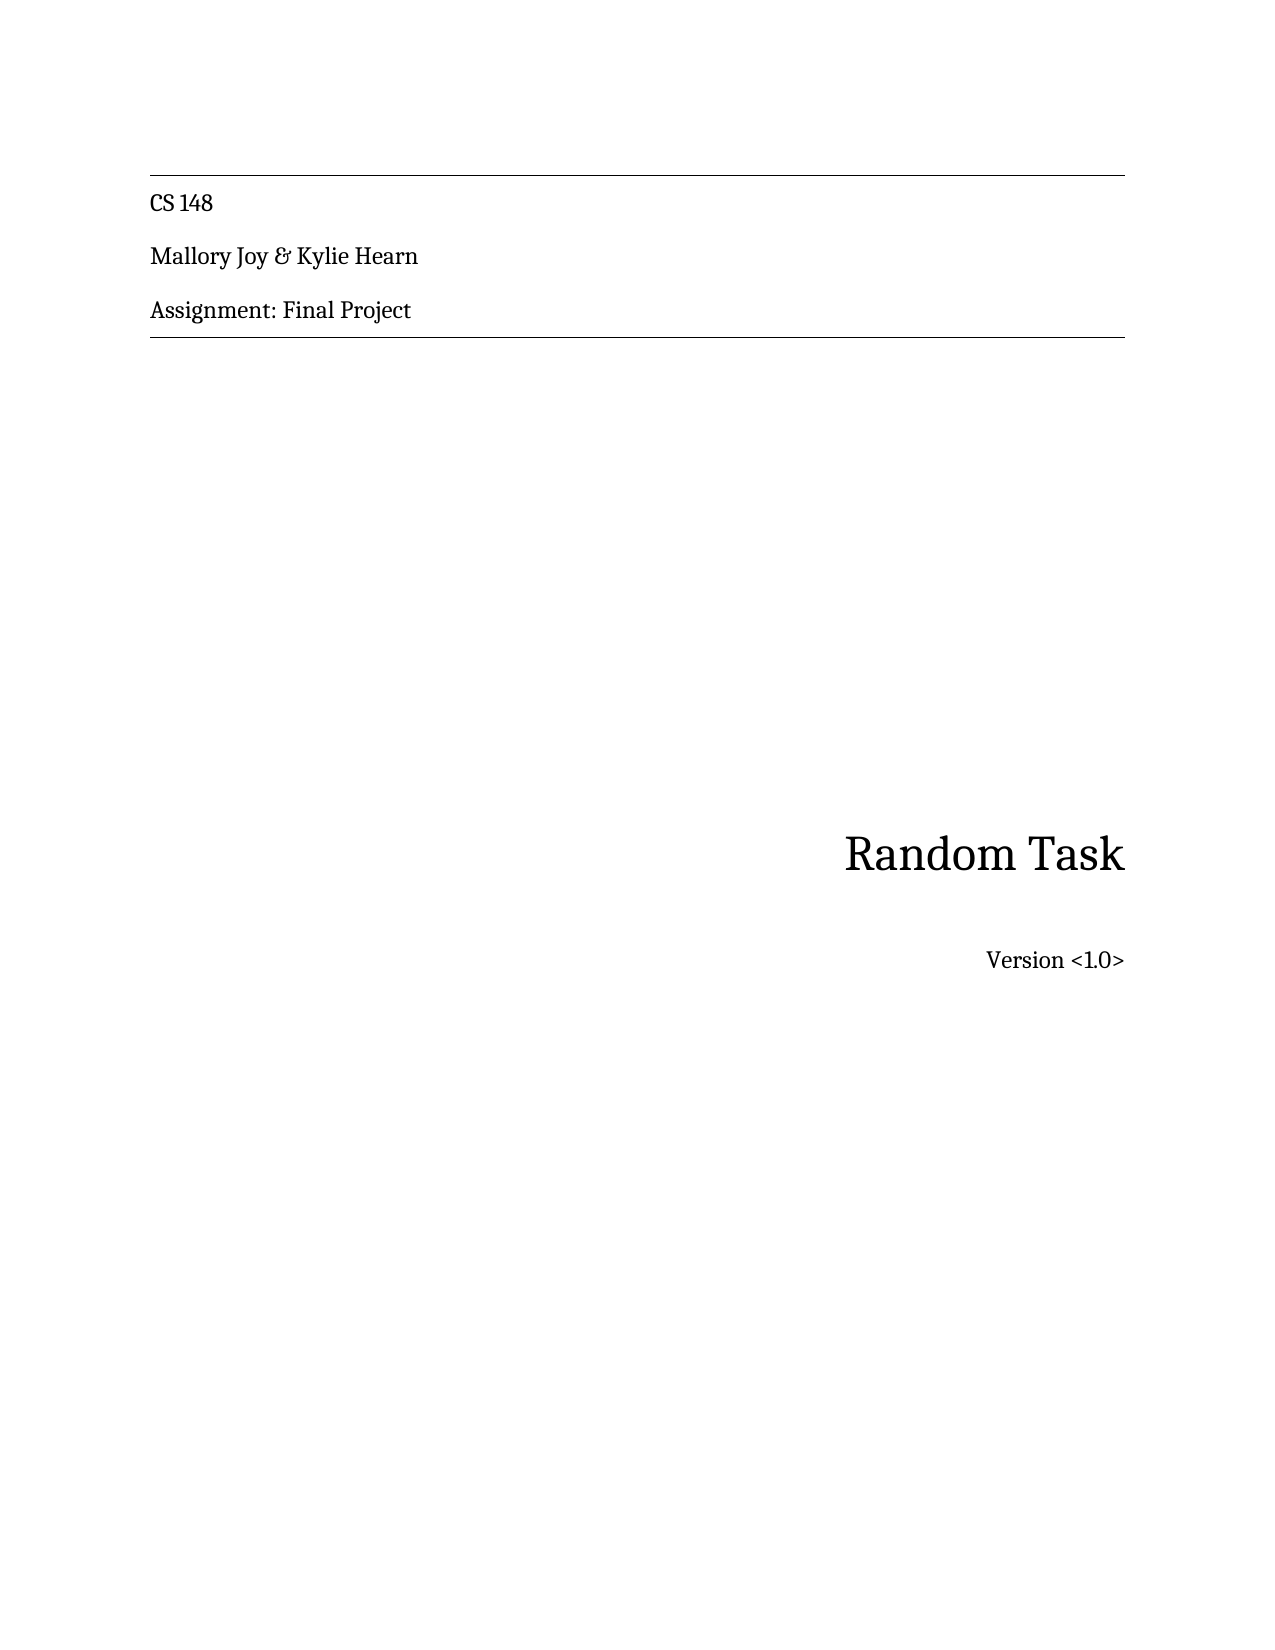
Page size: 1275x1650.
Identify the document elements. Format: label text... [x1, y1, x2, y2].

text Version <1.0> [150, 946, 1125, 974]
text Random Task [150, 826, 1125, 883]
text Mallory Joy & Kylie Hearn [150, 229, 1125, 271]
text CS 148 [150, 176, 1125, 217]
text Assignment: Final Project [150, 282, 1125, 337]
